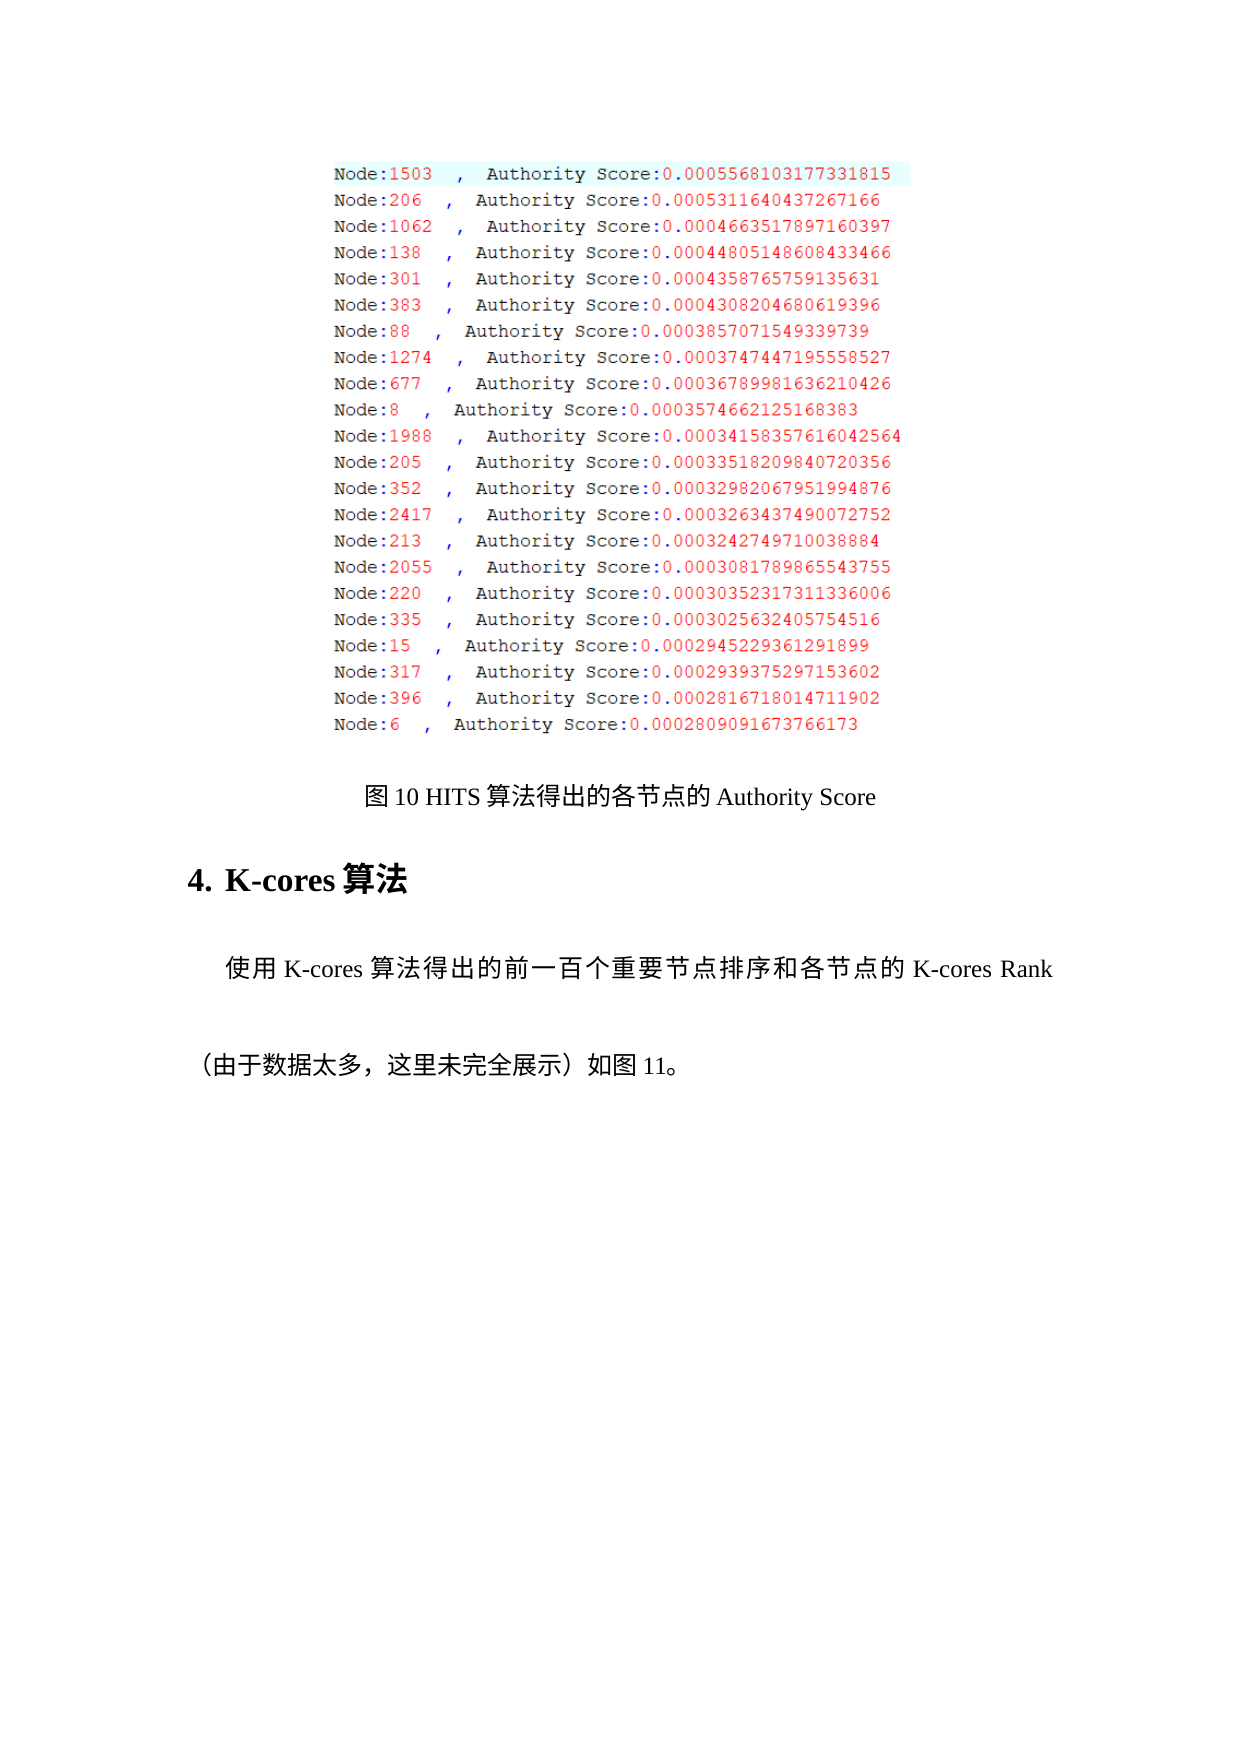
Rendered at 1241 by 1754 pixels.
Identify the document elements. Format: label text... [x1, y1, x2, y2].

text 图10 HITS算法得出的各节点的Authority Score [187, 762, 1053, 827]
list K-cores算法 [187, 845, 1053, 910]
text 使用K-cores算法得出的前一百个重要节点排序和各节点的K-cores Rank（由于数据太多，这里未完全展示）如图11。 [187, 934, 1053, 1096]
picture [330, 161, 911, 742]
